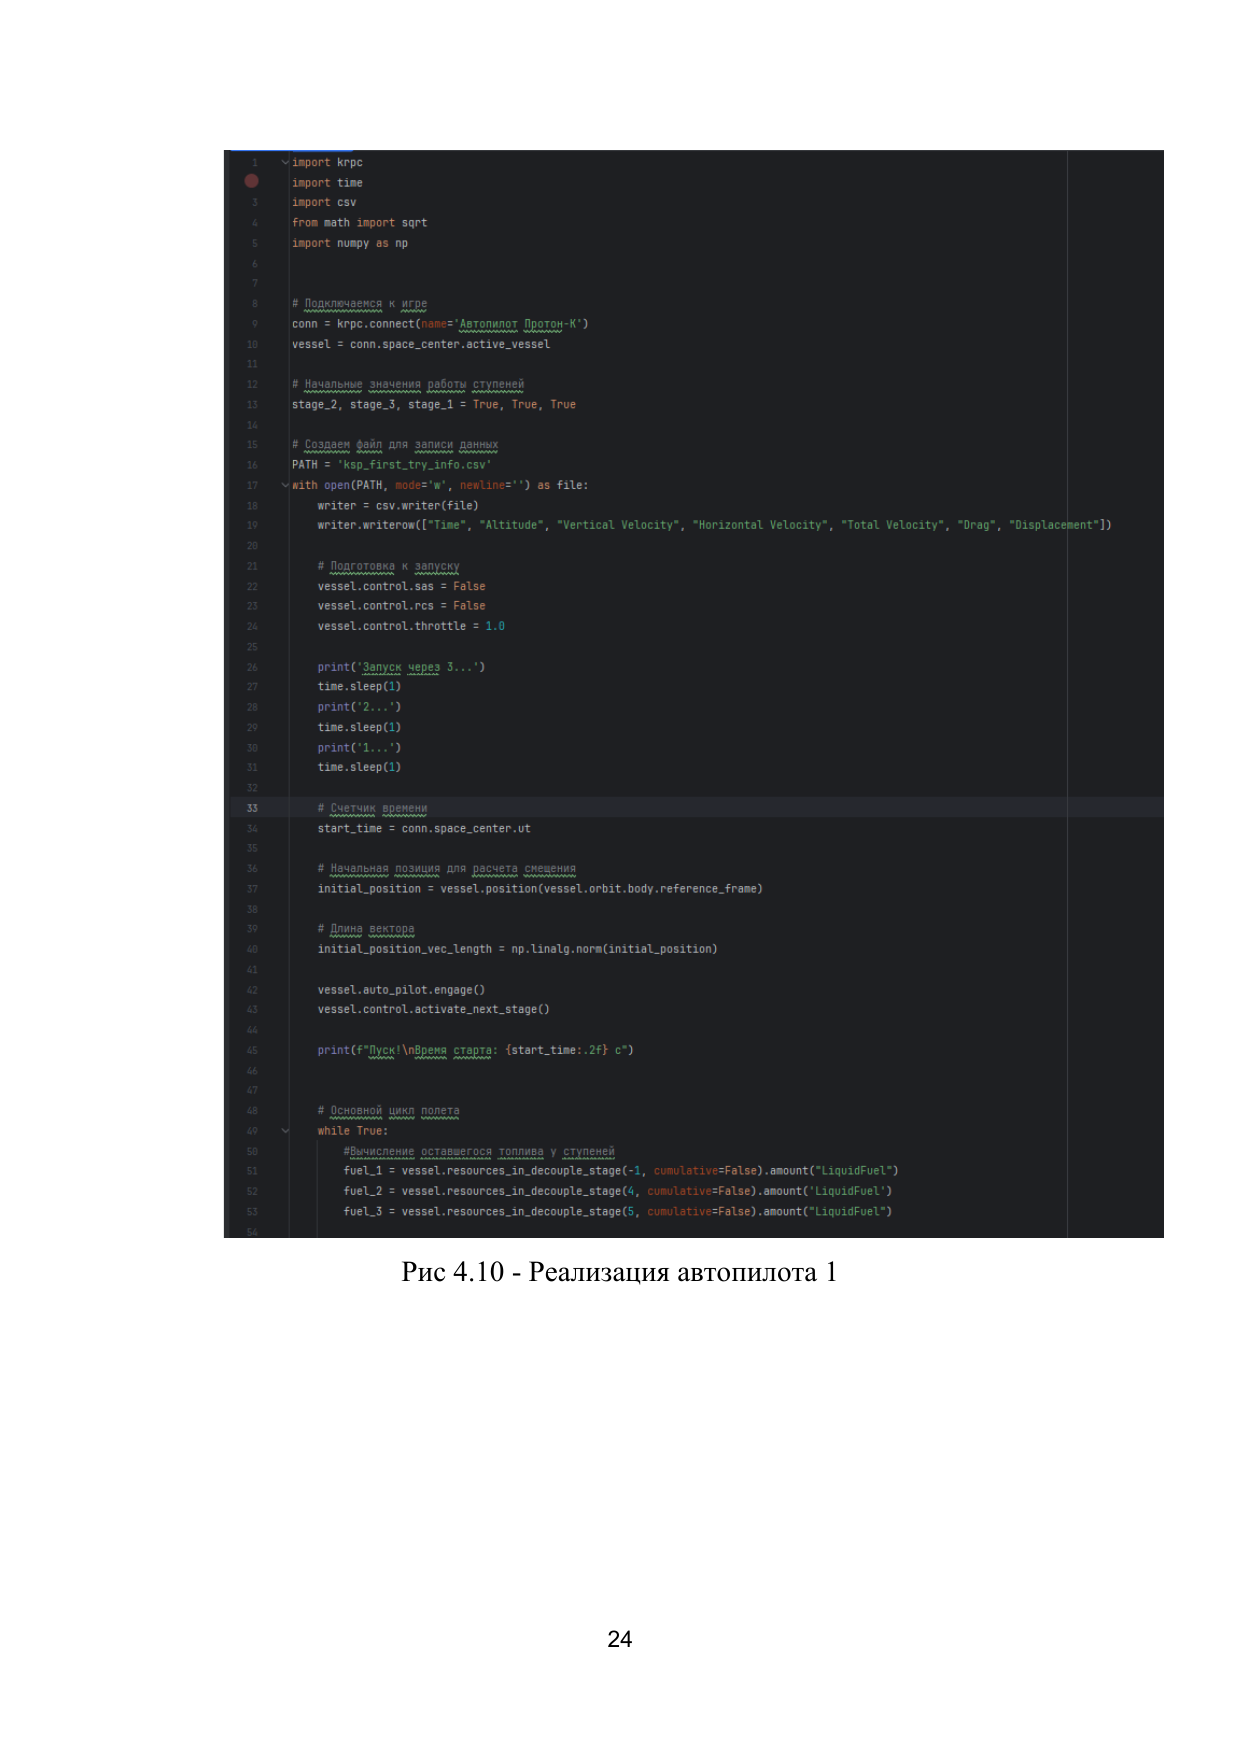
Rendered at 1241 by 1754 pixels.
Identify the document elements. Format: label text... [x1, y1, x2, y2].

picture [223, 150, 1164, 1238]
